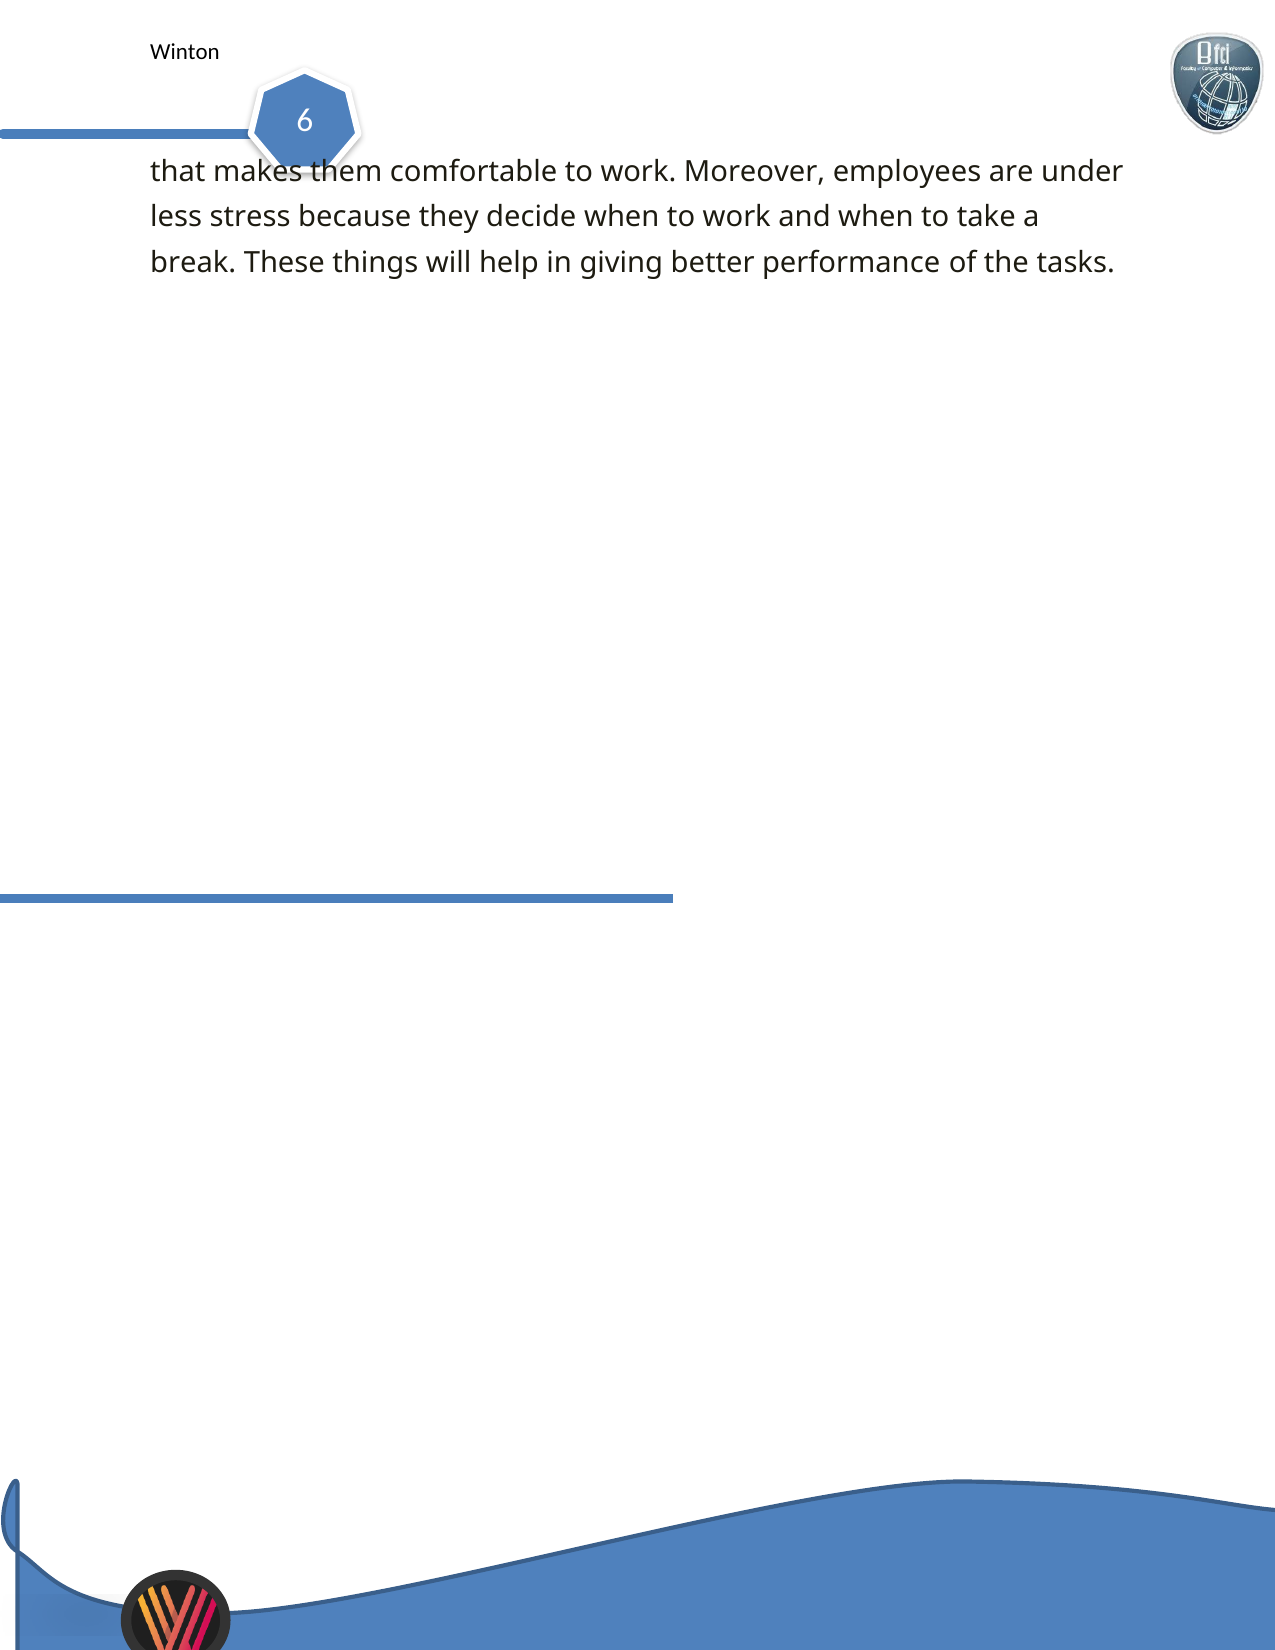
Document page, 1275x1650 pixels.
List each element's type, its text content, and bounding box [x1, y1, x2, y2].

picture [1165, 23, 1265, 137]
picture [132, 1581, 220, 1650]
